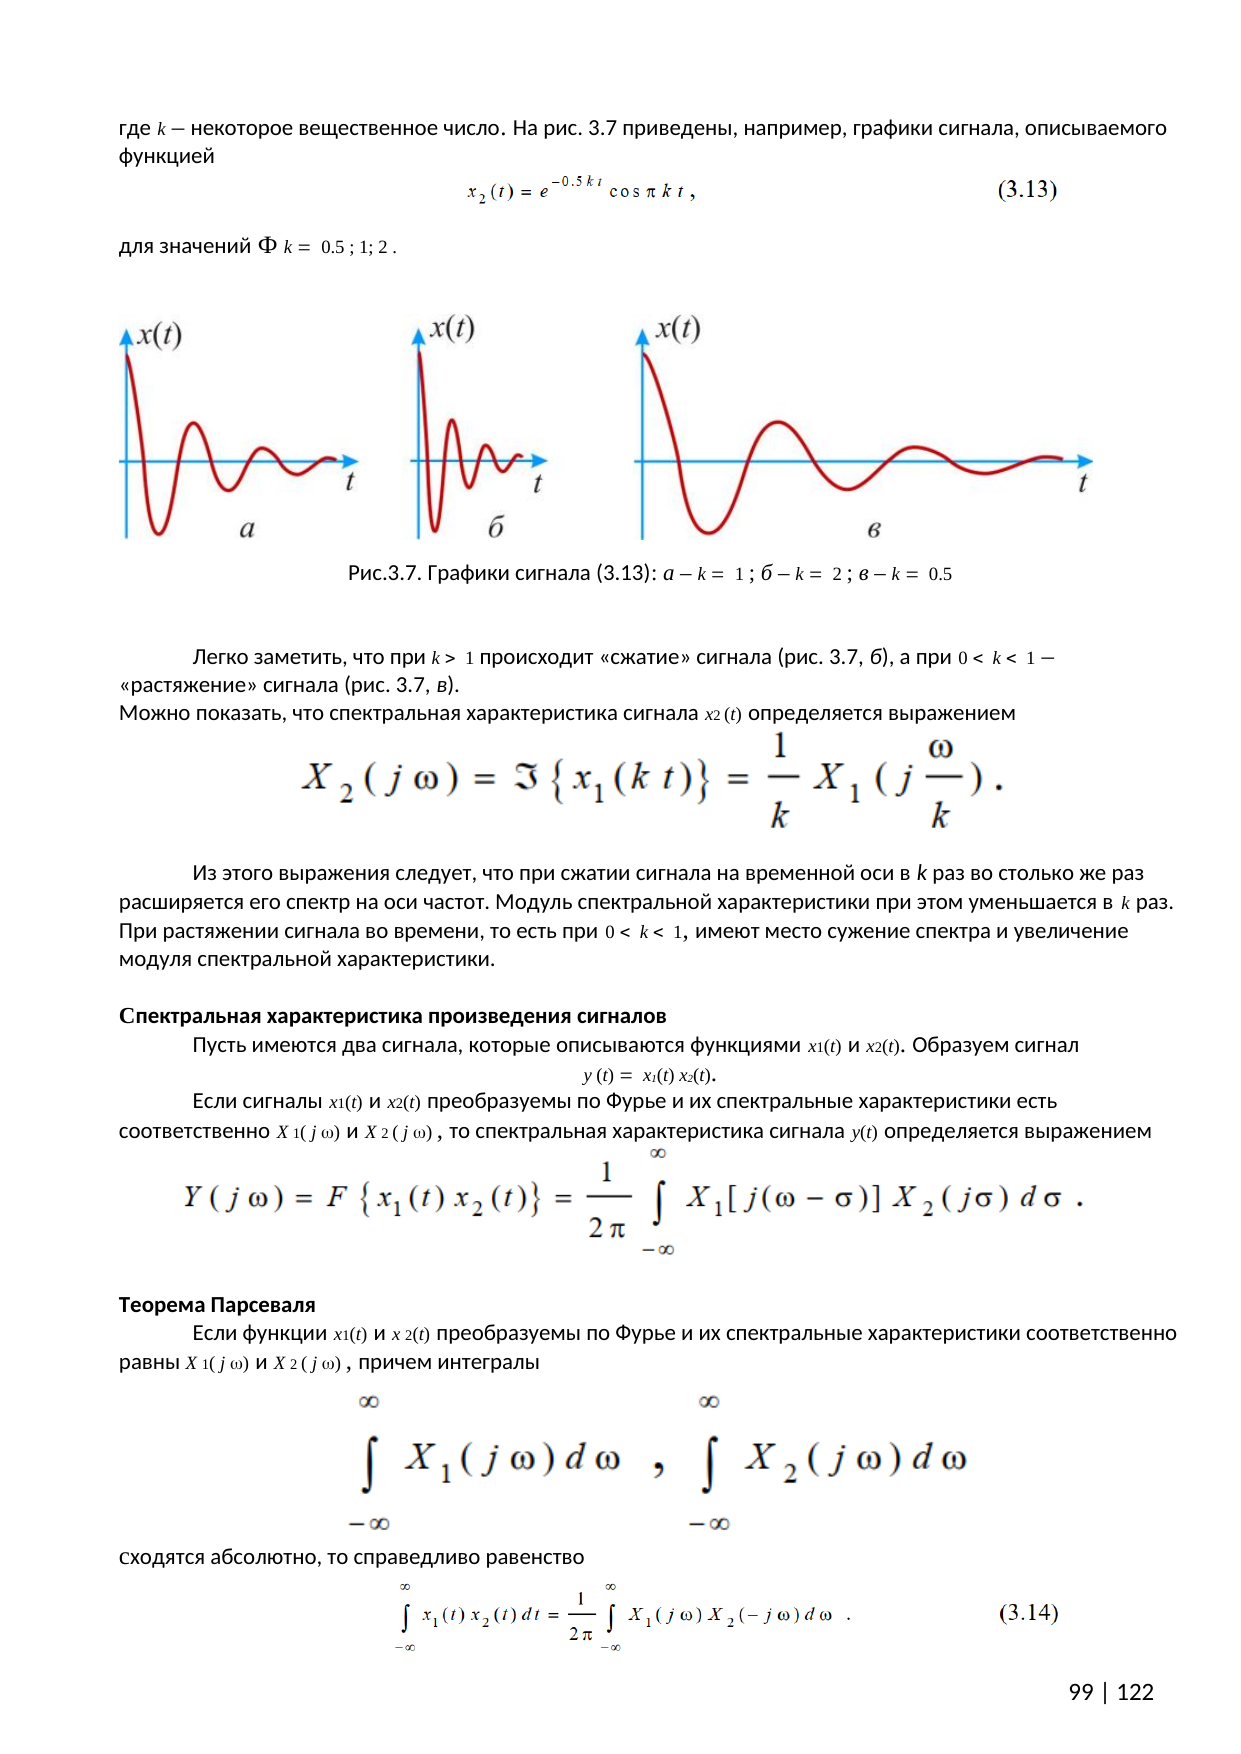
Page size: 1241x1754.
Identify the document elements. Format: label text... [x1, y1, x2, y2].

picture [118, 314, 1094, 540]
picture [162, 1143, 1138, 1262]
picture [280, 726, 1020, 839]
text Пусть имеются два сигнала, которые описываются функциями x1(t) и x2(t). Образуем сигнал [119, 1029, 1181, 1058]
text Из этого выражения следует, что при сжатии сигнала на временной оси в k раз во столько же раз расширяется его спектр на оси частот. Модуль спектральной характеристики при этом уменьшается в k раз. При растяжении сигнала во времени, то есть при 0 k 1, имеют место сужение спектра и увеличение модуля спектральной характеристики. [119, 858, 1181, 972]
text y (t) x1(t) x2(t). [119, 1058, 1181, 1087]
text Теорема Парсеваля [119, 1290, 1181, 1318]
text где k – некоторое вещественное число. На рис. 3.7 приведены, например, графики сигнала, описываемого функцией [119, 112, 1181, 169]
text Рис.3.7. Графики сигнала (3.13): а – k 1 ; б – k 2 ; в – k 0.5 [119, 558, 1181, 586]
text Спектральная характеристика произведения сигналов [119, 1001, 1181, 1029]
picture [118, 1570, 1094, 1658]
text Если функции x1(t) и x 2(t) преобразуемы по Фурье и их спектральные характеристики соответственно равны X 1( j ) и X 2 ( j ) , причем интегралы [119, 1318, 1181, 1375]
picture [118, 169, 1094, 212]
picture [308, 1375, 992, 1541]
text сходятся абсолютно, то справедливо равенство [119, 1541, 1181, 1570]
text Можно показать, что спектральная характеристика сигнала x2 (t) определяется выражением [119, 698, 1181, 727]
text Если сигналы x1(t) и x2(t) преобразуемы по Фурье и их спектральные характеристики есть соответственно X 1( j ) и X 2 ( j ) , то спектральная характеристика сигнала y(t) определяется выражением [119, 1087, 1181, 1144]
text для значений Ф k 0.5 ; 1; 2 . [119, 230, 1181, 259]
text Легко заметить, что при k 1 происходит «сжатие» сигнала (рис. 3.7, б), а при 0 k 1 – «растяжение» сигнала (рис. 3.7, в). [119, 641, 1181, 698]
